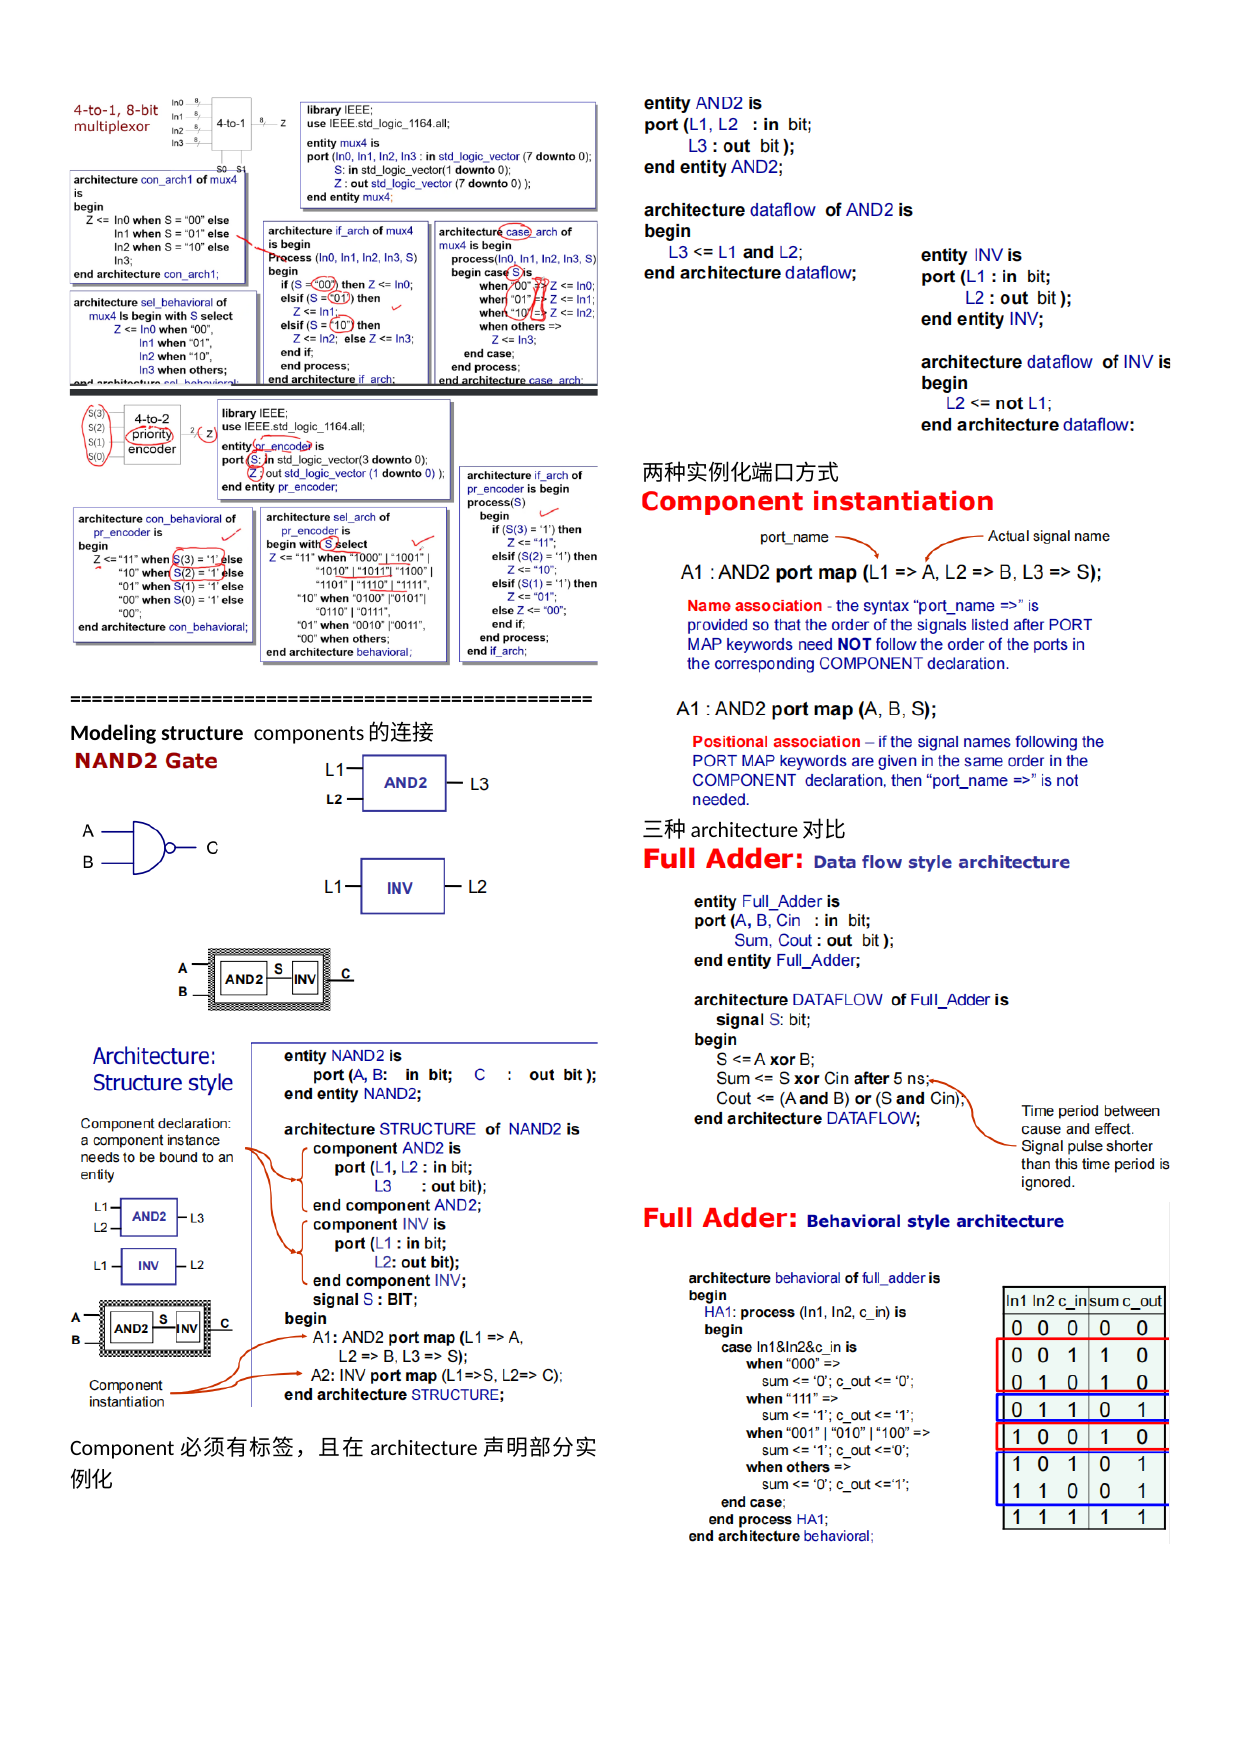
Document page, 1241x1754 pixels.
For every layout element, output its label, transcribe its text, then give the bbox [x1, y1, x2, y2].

picture [69, 389, 598, 674]
picture [642, 487, 1112, 808]
list 两种实例化端口方式 [642, 454, 1171, 487]
picture [642, 844, 1170, 1193]
list Component必须有标签，且在architecture声明部分实例化 [70, 1429, 598, 1494]
picture [642, 1202, 1170, 1544]
picture [69, 97, 598, 386]
list Modeling structure components的连接 [70, 714, 598, 747]
picture [69, 1039, 598, 1407]
picture [69, 747, 494, 1012]
list 三种architecture对比 [642, 812, 1171, 844]
picture [642, 97, 1171, 431]
list ================================================ [70, 682, 598, 714]
